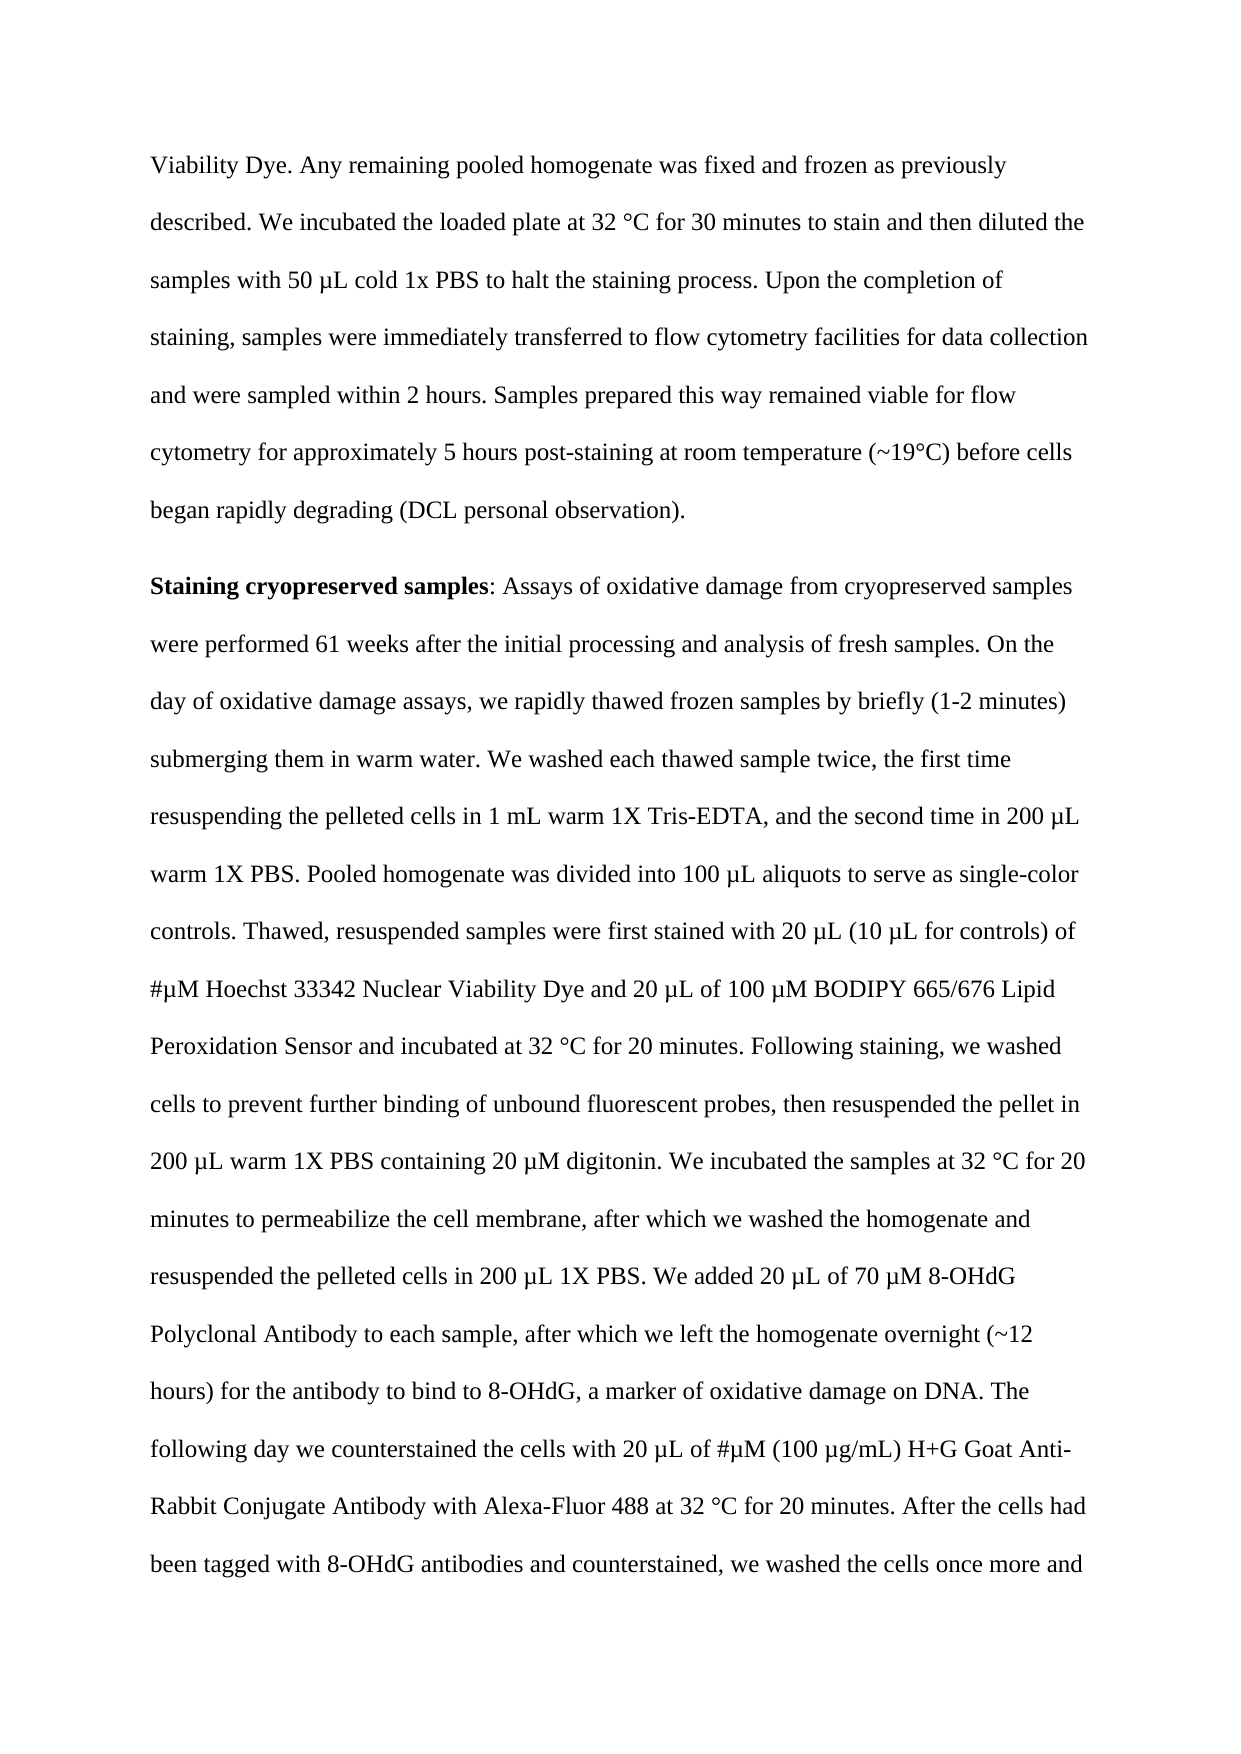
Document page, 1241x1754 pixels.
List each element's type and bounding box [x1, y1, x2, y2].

text [150, 150, 1090, 524]
text [150, 571, 1090, 1577]
